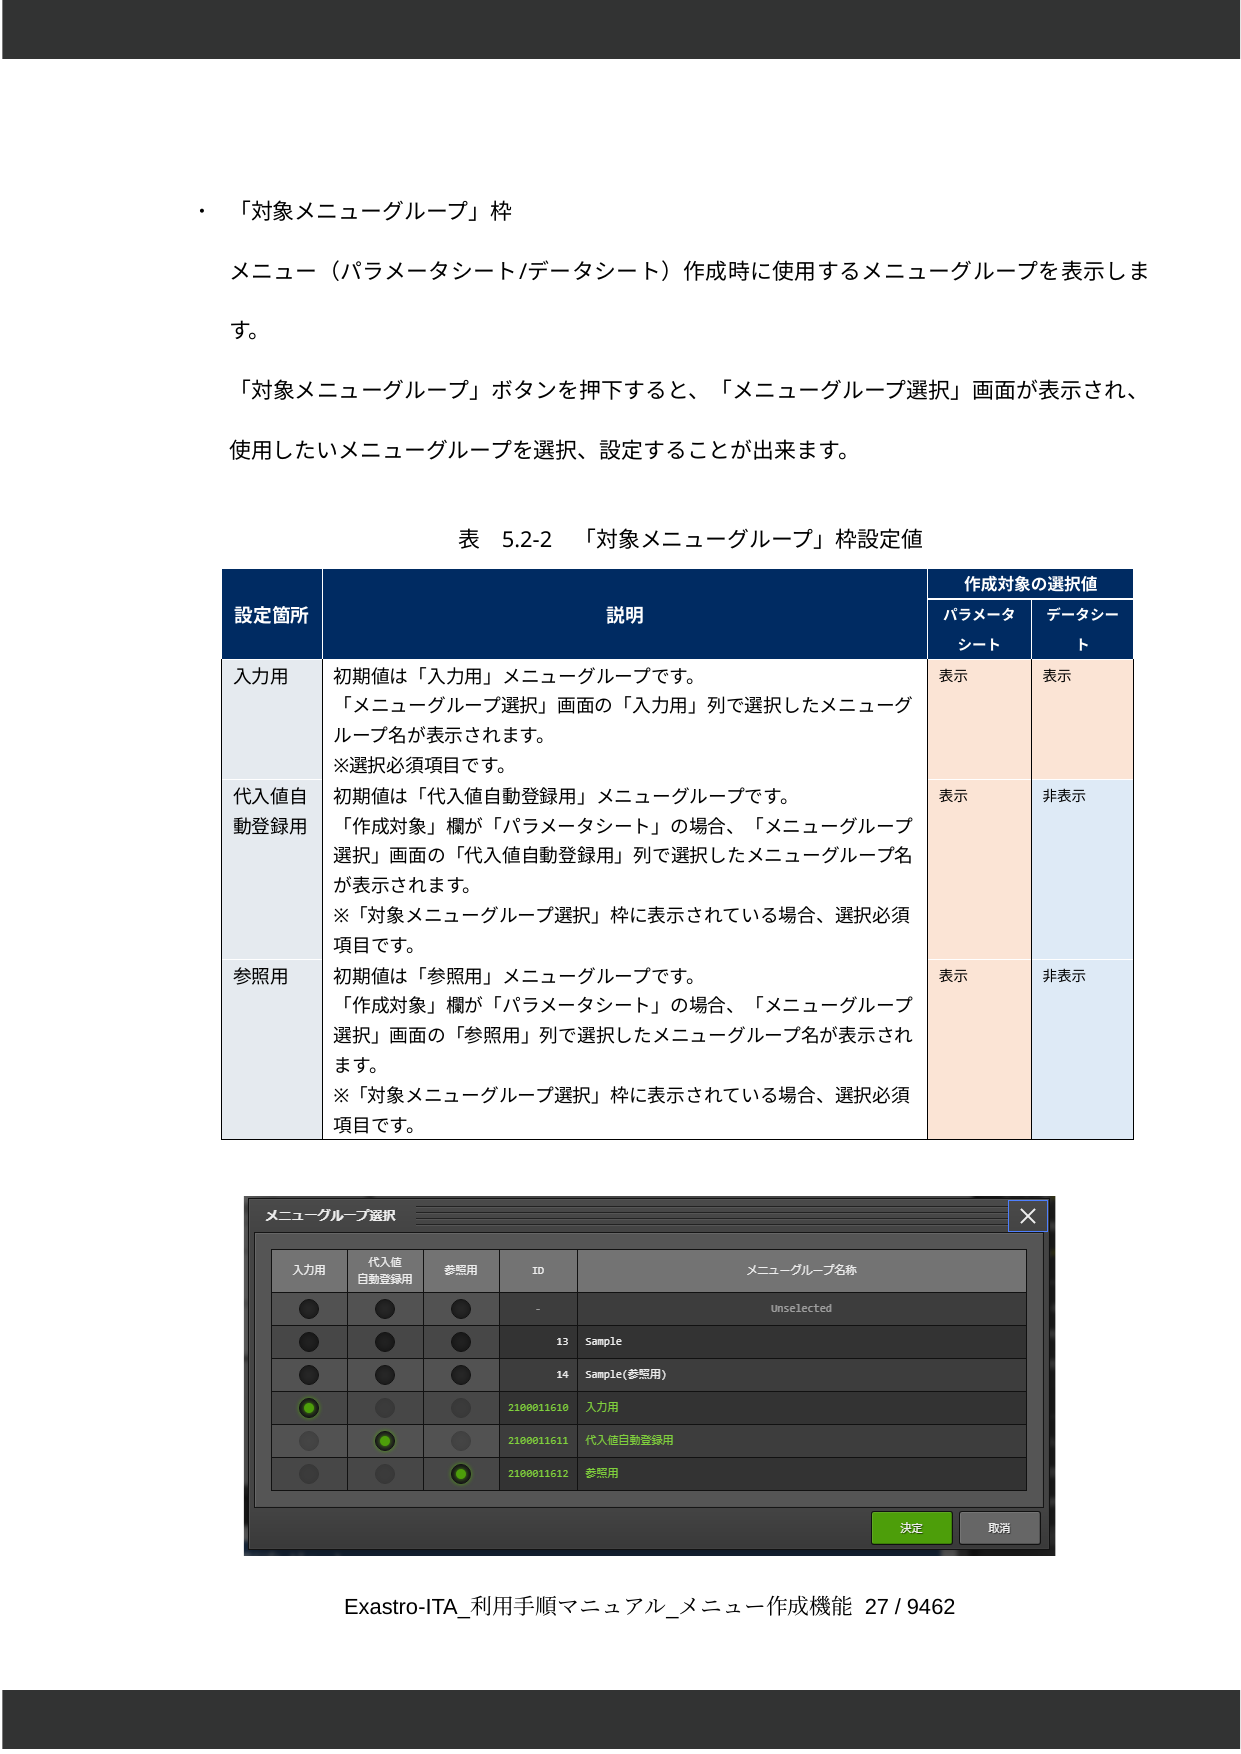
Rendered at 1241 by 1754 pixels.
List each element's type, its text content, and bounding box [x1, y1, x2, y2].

table_cell 入力用 [222, 660, 322, 779]
list 「対象メニューグループ」枠 [191, 180, 1152, 240]
table_header 説明 [323, 569, 927, 659]
table_cell 初期値は「代入値自動登録用」メニューグループです。 「作成対象」欄が「パラメータシート」の場合、「メニューグループ選択」画面の「代入値自動登録用」列で選択したメニューグループ名が表示されます。 ※「対象メニューグループ選択」枠に表示されている場合、選択必須項目です。 [323, 780, 927, 959]
list メニュー（パラメータシート/データシート）作成時に使用するメニューグループを表示します。 [229, 240, 1152, 359]
picture [2, 0, 1241, 59]
table_header 設定箇所 [222, 569, 322, 659]
table_cell 参照用 [222, 960, 322, 1139]
table_cell 表示 [1032, 660, 1133, 779]
list 表 5.2-2 「対象メニューグループ」枠設定値 [229, 508, 1152, 568]
table_cell 表示 [928, 780, 1031, 959]
table_cell データシート [1032, 600, 1133, 659]
table_cell パラメータ シート [928, 600, 1031, 659]
table_cell 表示 [928, 960, 1031, 1139]
picture [2, 1690, 1241, 1749]
table_header 作成対象の選択値 [928, 569, 1133, 598]
list 「対象メニューグループ」ボタンを押下すると、「メニューグループ選択」画面が表示され、使用したいメニューグループを選択、設定することが出来ます。 [229, 359, 1152, 478]
table_cell 非表示 [1032, 780, 1133, 959]
picture [243, 1196, 1056, 1556]
table_cell 初期値は「参照用」メニューグループです。 「作成対象」欄が「パラメータシート」の場合、「メニューグループ選択」画面の「参照用」列で選択したメニューグループ名が表示されます。 ※「対象メニューグループ選択」枠に表示されている場合、選択必須項目です。 [323, 960, 927, 1139]
table_cell 代入値自動登録用 [222, 780, 322, 959]
table_cell 表示 [928, 660, 1031, 779]
table_cell 非表示 [1032, 960, 1133, 1139]
table_cell 初期値は「入力用」メニューグループです。 「メニューグループ選択」画面の「入力用」列で選択したメニューグループ名が表示されます。 ※選択必須項目です。 [323, 660, 927, 779]
